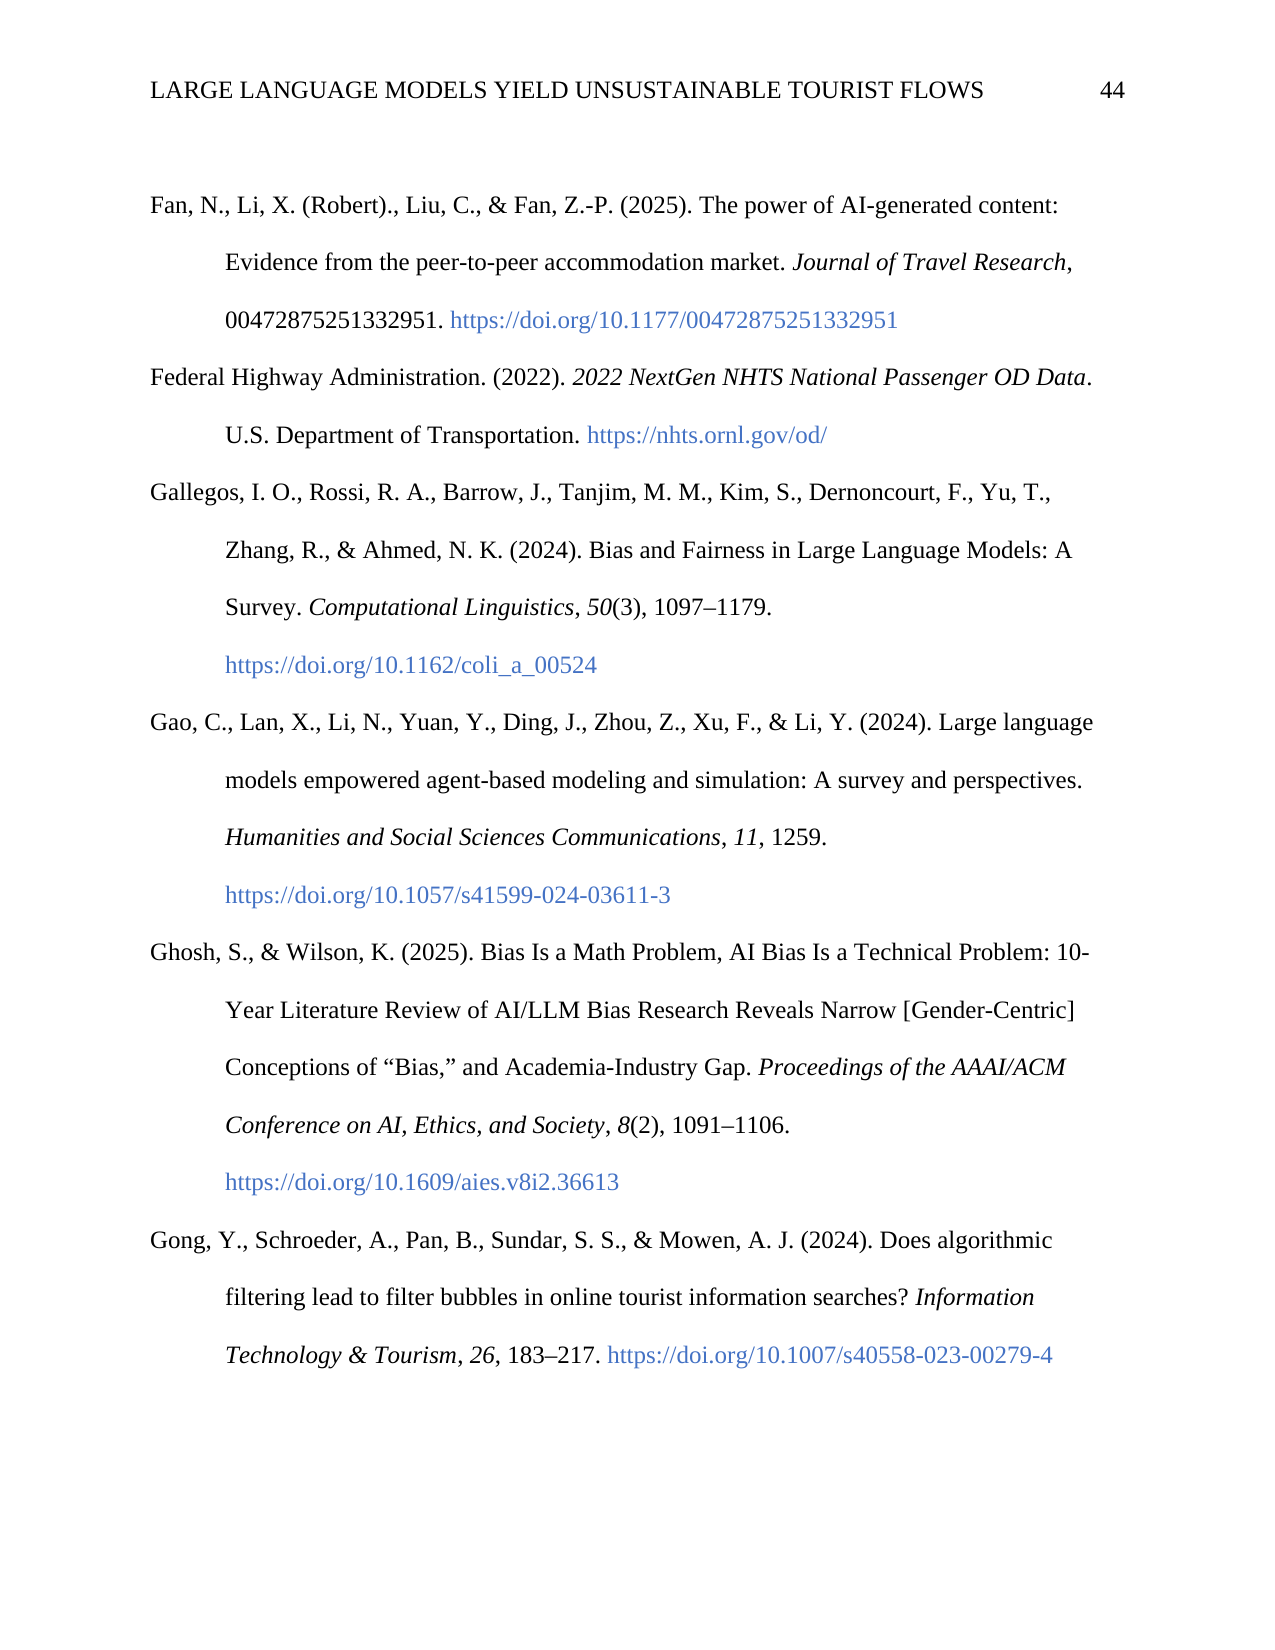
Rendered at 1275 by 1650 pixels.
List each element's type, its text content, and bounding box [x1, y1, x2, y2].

text Fan, N., Li, X. (Robert)., Liu, C., & Fan, Z.-P. (2025). The power of AI-generated content: Evidence from the peer-to-peer accommodation market. Journal of Travel Research, 00472875251332951. https://doi.org/10.1177/00472875251332951 [150, 190, 1125, 334]
text Gallegos, I. O., Rossi, R. A., Barrow, J., Tanjim, M. M., Kim, S., Dernoncourt, F., Yu, T., Zhang, R., & Ahmed, N. K. (2024). Bias and Fairness in Large Language Models: A Survey. Computational Linguistics, 50(3), 1097–1179. https://doi.org/10.1162/coli_a_00524 [150, 477, 1125, 679]
text Gao, C., Lan, X., Li, N., Yuan, Y., Ding, J., Zhou, Z., Xu, F., & Li, Y. (2024). Large language models empowered agent-based modeling and simulation: A survey and perspectives. Humanities and Social Sciences Communications, 11, 1259. https://doi.org/10.1057/s41599-024-03611-3 [150, 707, 1125, 909]
text Federal Highway Administration. (2022). 2022 NextGen NHTS National Passenger OD Data. U.S. Department of Transportation. https://nhts.ornl.gov/od/ [150, 362, 1125, 449]
text Ghosh, S., & Wilson, K. (2025). Bias Is a Math Problem, AI Bias Is a Technical Problem: 10-Year Literature Review of AI/LLM Bias Research Reveals Narrow [Gender-Centric] Conceptions of “Bias,” and Academia-Industry Gap. Proceedings of the AAAI/ACM Conference on AI, Ethics, and Society, 8(2), 1091–1106. https://doi.org/10.1609/aies.v8i2.36613 [150, 937, 1125, 1196]
text Gong, Y., Schroeder, A., Pan, B., Sundar, S. S., & Mowen, A. J. (2024). Does algorithmic filtering lead to filter bubbles in online tourist information searches? Information Technology & Tourism, 26, 183–217. https://doi.org/10.1007/s40558-023-00279-4 [150, 1225, 1125, 1369]
